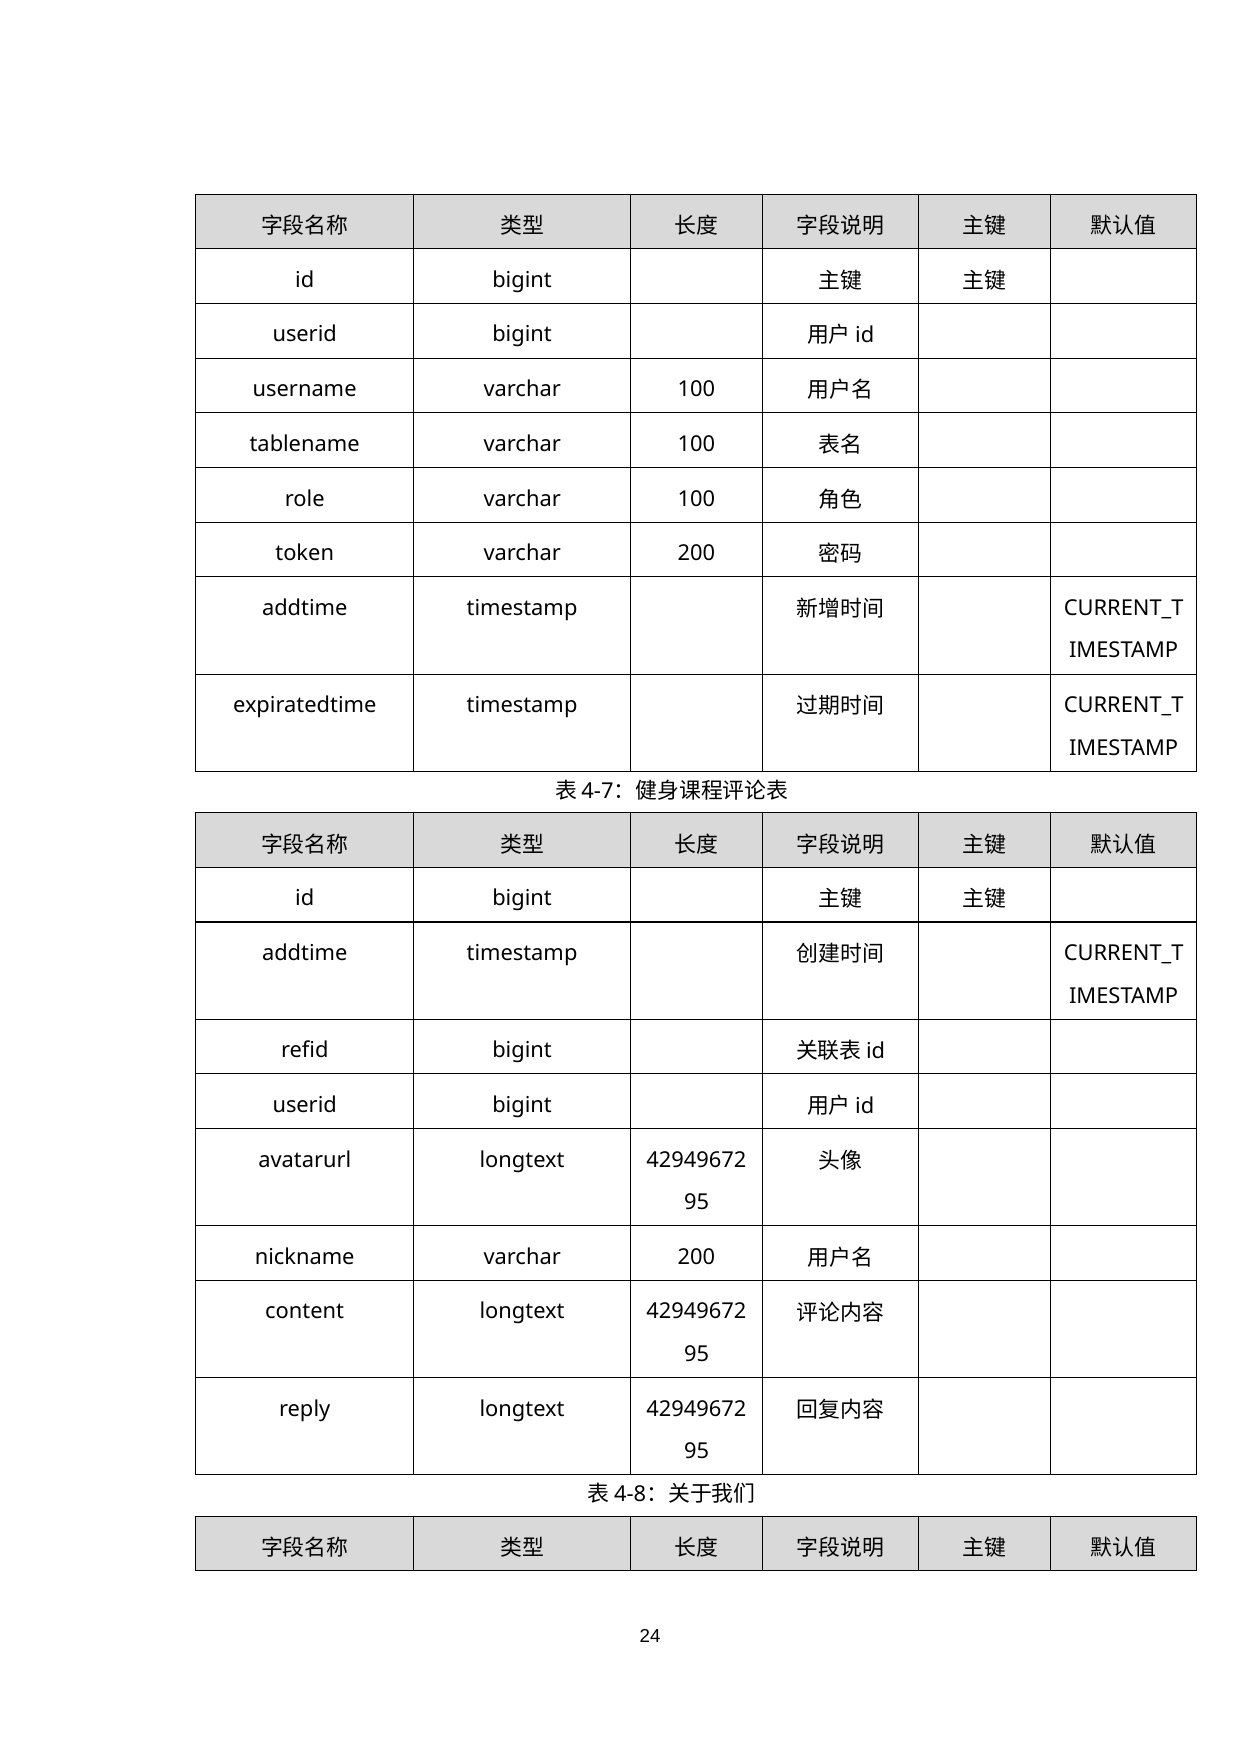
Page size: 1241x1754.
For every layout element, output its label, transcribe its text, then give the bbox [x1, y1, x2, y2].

table_header 默认值 [1051, 813, 1196, 867]
table_cell avatarurl [196, 1129, 413, 1225]
table_cell 新增时间 [763, 577, 918, 673]
table_cell 4294967295 [631, 1378, 762, 1474]
table_cell [1051, 304, 1196, 357]
table_cell timestamp [414, 675, 630, 771]
table_cell [631, 249, 762, 303]
table_header 长度 [631, 1517, 762, 1570]
table_header 长度 [631, 195, 762, 248]
table_cell [1051, 868, 1196, 921]
table_header 主键 [919, 195, 1050, 248]
table_cell longtext [414, 1281, 630, 1377]
table_cell 用户id [763, 1074, 918, 1128]
table_cell bigint [414, 1074, 630, 1128]
table_cell CURRENT_TIMESTAMP [1051, 923, 1196, 1019]
table_cell [1051, 359, 1196, 412]
text 表4-7：健身课程评论表 [207, 772, 1093, 806]
table_cell [919, 1074, 1050, 1128]
table_cell 用户id [763, 304, 918, 357]
table_cell [631, 577, 762, 673]
table_header 主键 [919, 813, 1050, 867]
table_cell 头像 [763, 1129, 918, 1225]
table_cell [919, 1378, 1050, 1474]
table_header 长度 [631, 813, 762, 867]
table_cell 4294967295 [631, 1281, 762, 1377]
table_cell [1051, 1020, 1196, 1073]
table_cell 主键 [919, 249, 1050, 303]
table_cell 关联表id [763, 1020, 918, 1073]
table_cell 用户名 [763, 1226, 918, 1280]
table_cell 主键 [919, 868, 1050, 921]
table_cell [1051, 468, 1196, 522]
table_cell expiratedtime [196, 675, 413, 771]
table_cell [919, 923, 1050, 1019]
table_header 字段说明 [763, 813, 918, 867]
table_cell reply [196, 1378, 413, 1474]
table_cell [1051, 249, 1196, 303]
table_cell [919, 1226, 1050, 1280]
table_cell [1051, 1074, 1196, 1128]
table_cell username [196, 359, 413, 412]
table_cell content [196, 1281, 413, 1377]
table_cell id [196, 868, 413, 921]
table_cell addtime [196, 577, 413, 673]
table_cell [919, 523, 1050, 576]
table_cell [631, 304, 762, 357]
table_cell 100 [631, 413, 762, 467]
table_cell longtext [414, 1129, 630, 1225]
table_cell userid [196, 304, 413, 357]
table_cell 100 [631, 468, 762, 522]
text 表4-8：关于我们 [207, 1475, 1093, 1509]
table_header 字段名称 [196, 1517, 413, 1570]
table_cell role [196, 468, 413, 522]
table_cell varchar [414, 359, 630, 412]
table_cell nickname [196, 1226, 413, 1280]
table_cell [919, 1129, 1050, 1225]
table_cell longtext [414, 1378, 630, 1474]
table_cell [1051, 1281, 1196, 1377]
table_header 类型 [414, 813, 630, 867]
table_cell userid [196, 1074, 413, 1128]
table_cell [1051, 1129, 1196, 1225]
table_cell [1051, 1226, 1196, 1280]
table_cell varchar [414, 413, 630, 467]
table_cell [919, 1020, 1050, 1073]
table_cell bigint [414, 1020, 630, 1073]
table_cell refid [196, 1020, 413, 1073]
table_cell token [196, 523, 413, 576]
table_cell [919, 413, 1050, 467]
table_cell [631, 675, 762, 771]
table_cell 200 [631, 1226, 762, 1280]
table_cell 回复内容 [763, 1378, 918, 1474]
table_header 字段说明 [763, 1517, 918, 1570]
table_cell 200 [631, 523, 762, 576]
table_cell id [196, 249, 413, 303]
table_cell [631, 1020, 762, 1073]
table_header 默认值 [1051, 1517, 1196, 1570]
table_cell [631, 923, 762, 1019]
table_cell 主键 [763, 249, 918, 303]
table_header 字段说明 [763, 195, 918, 248]
table_cell 表名 [763, 413, 918, 467]
table_header 类型 [414, 1517, 630, 1570]
table_cell bigint [414, 249, 630, 303]
table_header 字段名称 [196, 195, 413, 248]
table_cell varchar [414, 523, 630, 576]
table_cell [631, 868, 762, 921]
table_cell timestamp [414, 923, 630, 1019]
table_cell varchar [414, 1226, 630, 1280]
table_cell 创建时间 [763, 923, 918, 1019]
table_cell varchar [414, 468, 630, 522]
table_header 默认值 [1051, 195, 1196, 248]
table_cell bigint [414, 304, 630, 357]
table_cell 密码 [763, 523, 918, 576]
table_cell [919, 304, 1050, 357]
table_header 字段名称 [196, 813, 413, 867]
table_cell 评论内容 [763, 1281, 918, 1377]
table_cell [1051, 413, 1196, 467]
table_cell [1051, 523, 1196, 576]
table_cell CURRENT_TIMESTAMP [1051, 577, 1196, 673]
table_cell 4294967295 [631, 1129, 762, 1225]
table_cell 100 [631, 359, 762, 412]
table_cell 用户名 [763, 359, 918, 412]
table_cell bigint [414, 868, 630, 921]
table_cell CURRENT_TIMESTAMP [1051, 675, 1196, 771]
table_cell [631, 1074, 762, 1128]
table_cell [919, 468, 1050, 522]
table_cell [919, 1281, 1050, 1377]
table_cell tablename [196, 413, 413, 467]
table_cell addtime [196, 923, 413, 1019]
table_cell [1051, 1378, 1196, 1474]
table_cell 角色 [763, 468, 918, 522]
table_header 主键 [919, 1517, 1050, 1570]
table_cell [919, 577, 1050, 673]
table_cell 主键 [763, 868, 918, 921]
table_header 类型 [414, 195, 630, 248]
table_cell [919, 675, 1050, 771]
table_cell timestamp [414, 577, 630, 673]
table_cell 过期时间 [763, 675, 918, 771]
table_cell [919, 359, 1050, 412]
